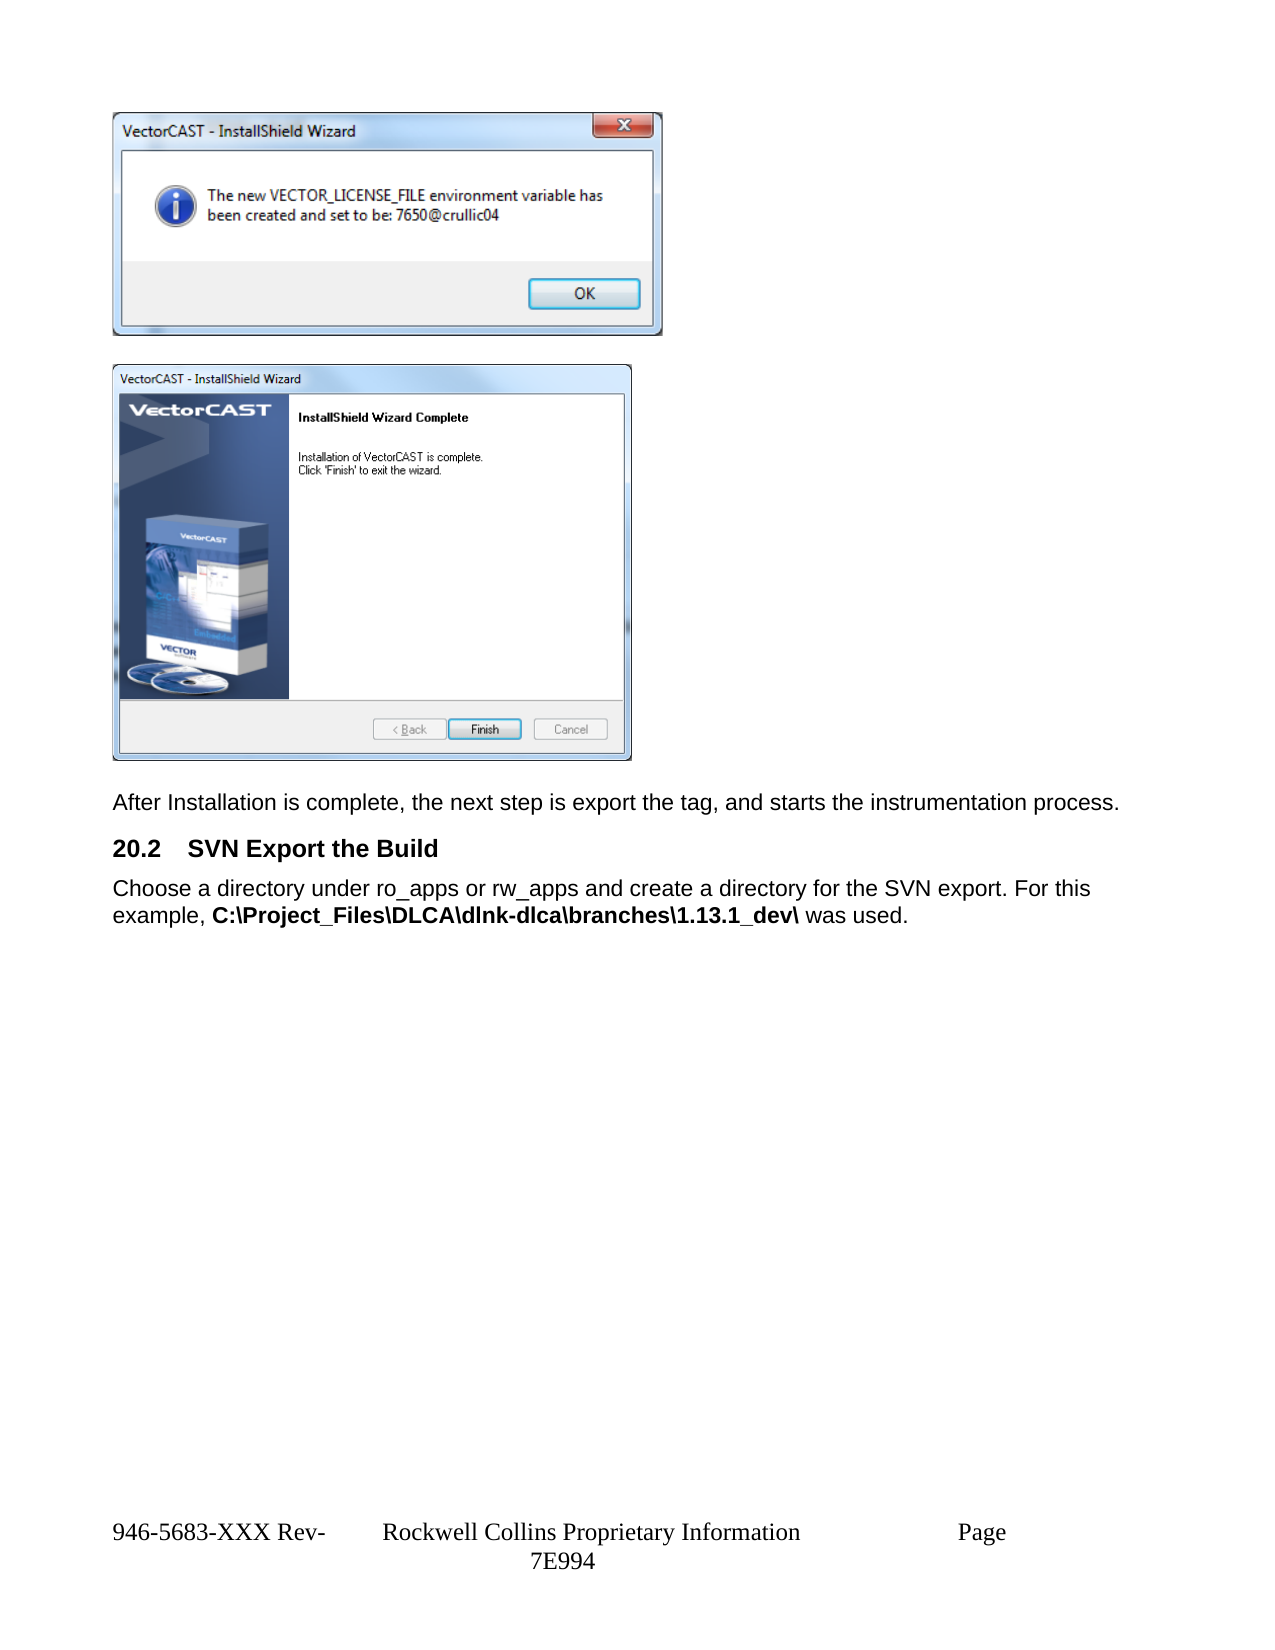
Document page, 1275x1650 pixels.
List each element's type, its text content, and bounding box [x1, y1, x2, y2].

text Choose a directory under ro_apps or rw_apps and create a directory for the SVN export. For this example, C:\Project_Files\DLCA\dlnk-dlca\branches\1.13.1_dev\ was used. [112, 875, 1162, 928]
picture [112, 364, 632, 761]
picture [112, 112, 663, 336]
subtitle SVN Export the Build [112, 834, 1162, 863]
text After Installation is complete, the next step is export the tag, and starts the instrumentation process. [112, 789, 1162, 815]
